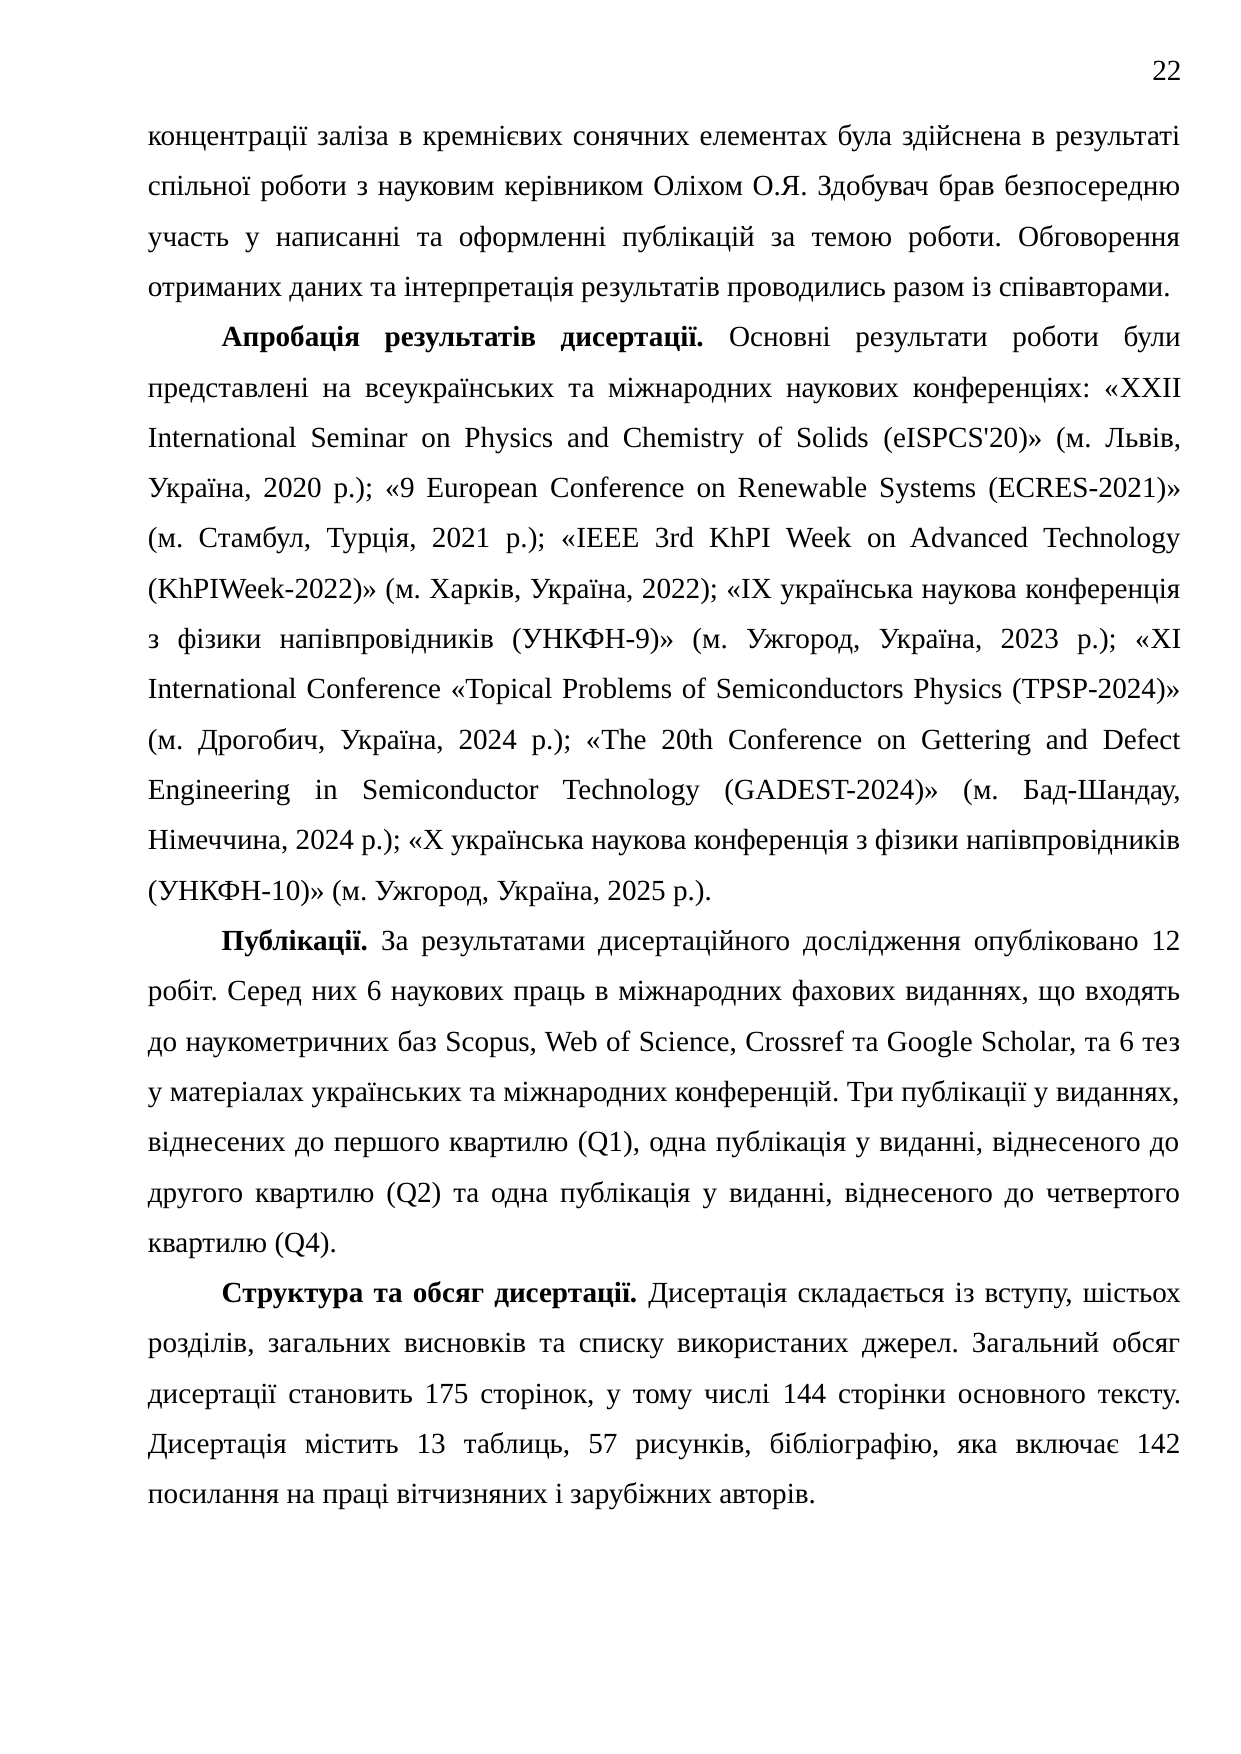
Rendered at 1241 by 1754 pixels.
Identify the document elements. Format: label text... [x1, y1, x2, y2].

text Структура та обсяг дисертації. Дисертація складається із вступу, шістьох розділів, загальних висновків та списку використаних джерел. Загальний обсяг дисертації становить 175 сторінок, у тому числі 144 сторінки основного тексту. Дисертація містить 13 таблиць, 57 рисунків, бібліографію, яка включає 142 посилання на праці вітчизняних і зарубіжних авторів. [148, 1275, 1181, 1510]
text Апробація результатів дисертації. Основні результати роботи були представлені на всеукраїнських та міжнародних наукових конференціях: «XXII International Seminar on Physics and Chemistry of Solids (eISPCS'20)» (м. Львів, Україна, 2020 р.); «9 European Conference on Renewable Systems (ECRES-2021)» (м. Стамбул, Турція, 2021 р.); «IEEE 3rd KhPI Week on Advanced Technology (KhPIWeek-2022)» (м. Харків, Україна, 2022); «IX українська наукова конференція з фізики напівпровідників (УНКФН-9)» (м. Ужгород, Україна, 2023 р.); «XI International Conference «Topical Problems of Semiconductors Physics (TPSP-2024)» (м. Дрогобич, Україна, 2024 р.); «The 20th Conference on Gettering and Defect Engineering in Semiconductor Technology (GADEST-2024)» (м. Бад-Шандау, Німеччина, 2024 р.); «Х українська наукова конференція з фізики напівпровідників (УНКФН-10)» (м. Ужгород, Україна, 2025 р.). [148, 319, 1181, 906]
text Публікації. За результатами дисертаційного дослідження опубліковано 12 робіт. Серед них 6 наукових праць в міжнародних фахових виданнях, що входять до наукометричних баз Scopus, Web of Science, Crossref та Google Scholar, та 6 тез у матеріалах українських та міжнародних конференцій. Три публікації у виданнях, віднесених до першого квартилю (Q1), одна публікація у виданні, віднесеного до другого квартилю (Q2) та одна публікація у виданні, віднесеного до четвертого квартилю (Q4). [148, 923, 1181, 1258]
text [148, 118, 1181, 303]
